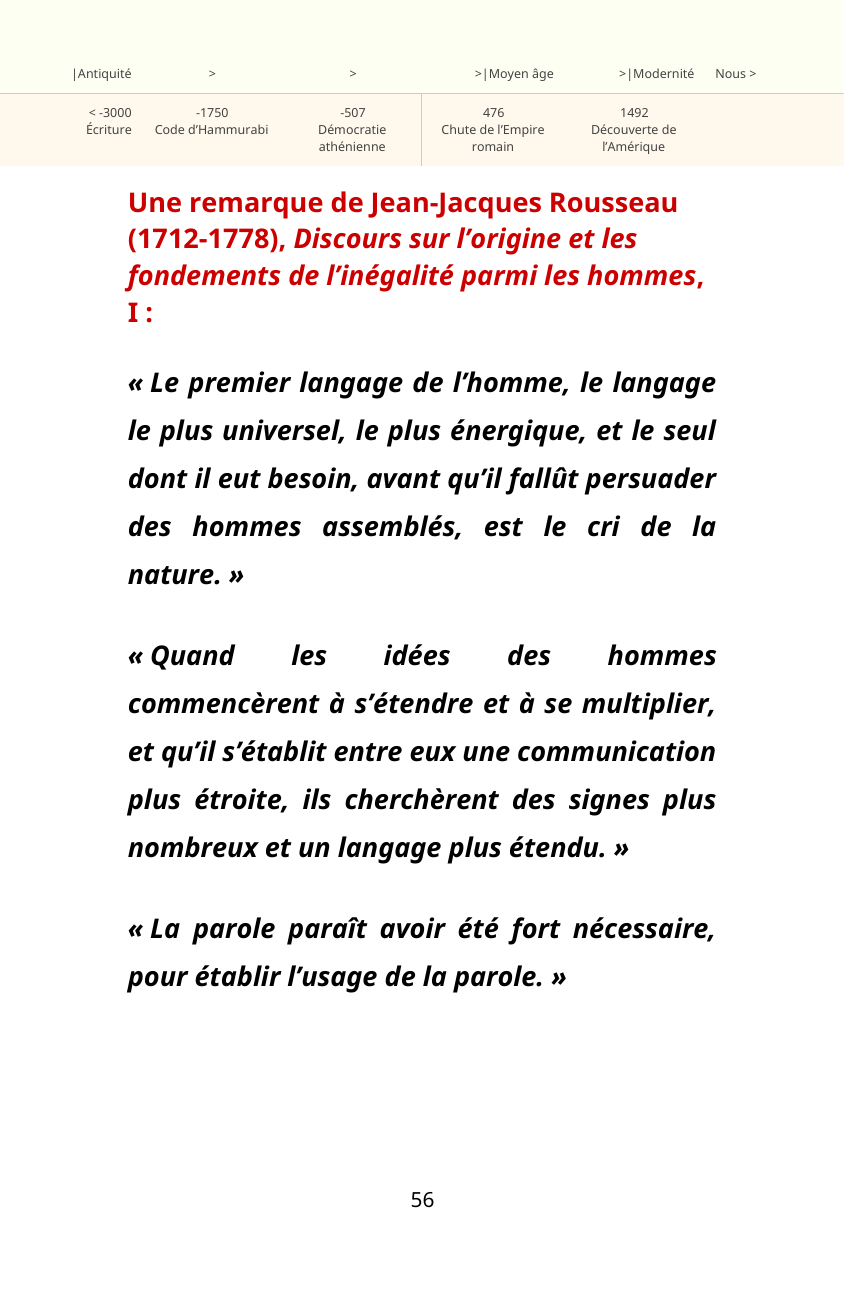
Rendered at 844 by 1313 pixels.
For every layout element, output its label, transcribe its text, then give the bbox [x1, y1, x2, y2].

subtitle « La parole paraît avoir été fort nécessaire, pour établir l’usage de la parole. » [128, 910, 717, 994]
subtitle Une remarque de Jean-Jacques Rousseau (1712-1778), Discours sur l’origine et les fondements de l’inégalité parmi les hommes, I : [128, 183, 717, 331]
subtitle « Le premier langage de l’homme, le langage le plus universel, le plus énergique, et le seul dont il eut besoin, avant qu’il fallût persuader des hommes assemblés, est le cri de la nature. » [128, 364, 717, 592]
subtitle « Quand les idées des hommes commencèrent à s’étendre et à se multiplier, et qu’il s’établit entre eux une communication plus étroite, ils cherchèrent des signes plus nombreux et un langage plus étendu. » [128, 637, 717, 865]
